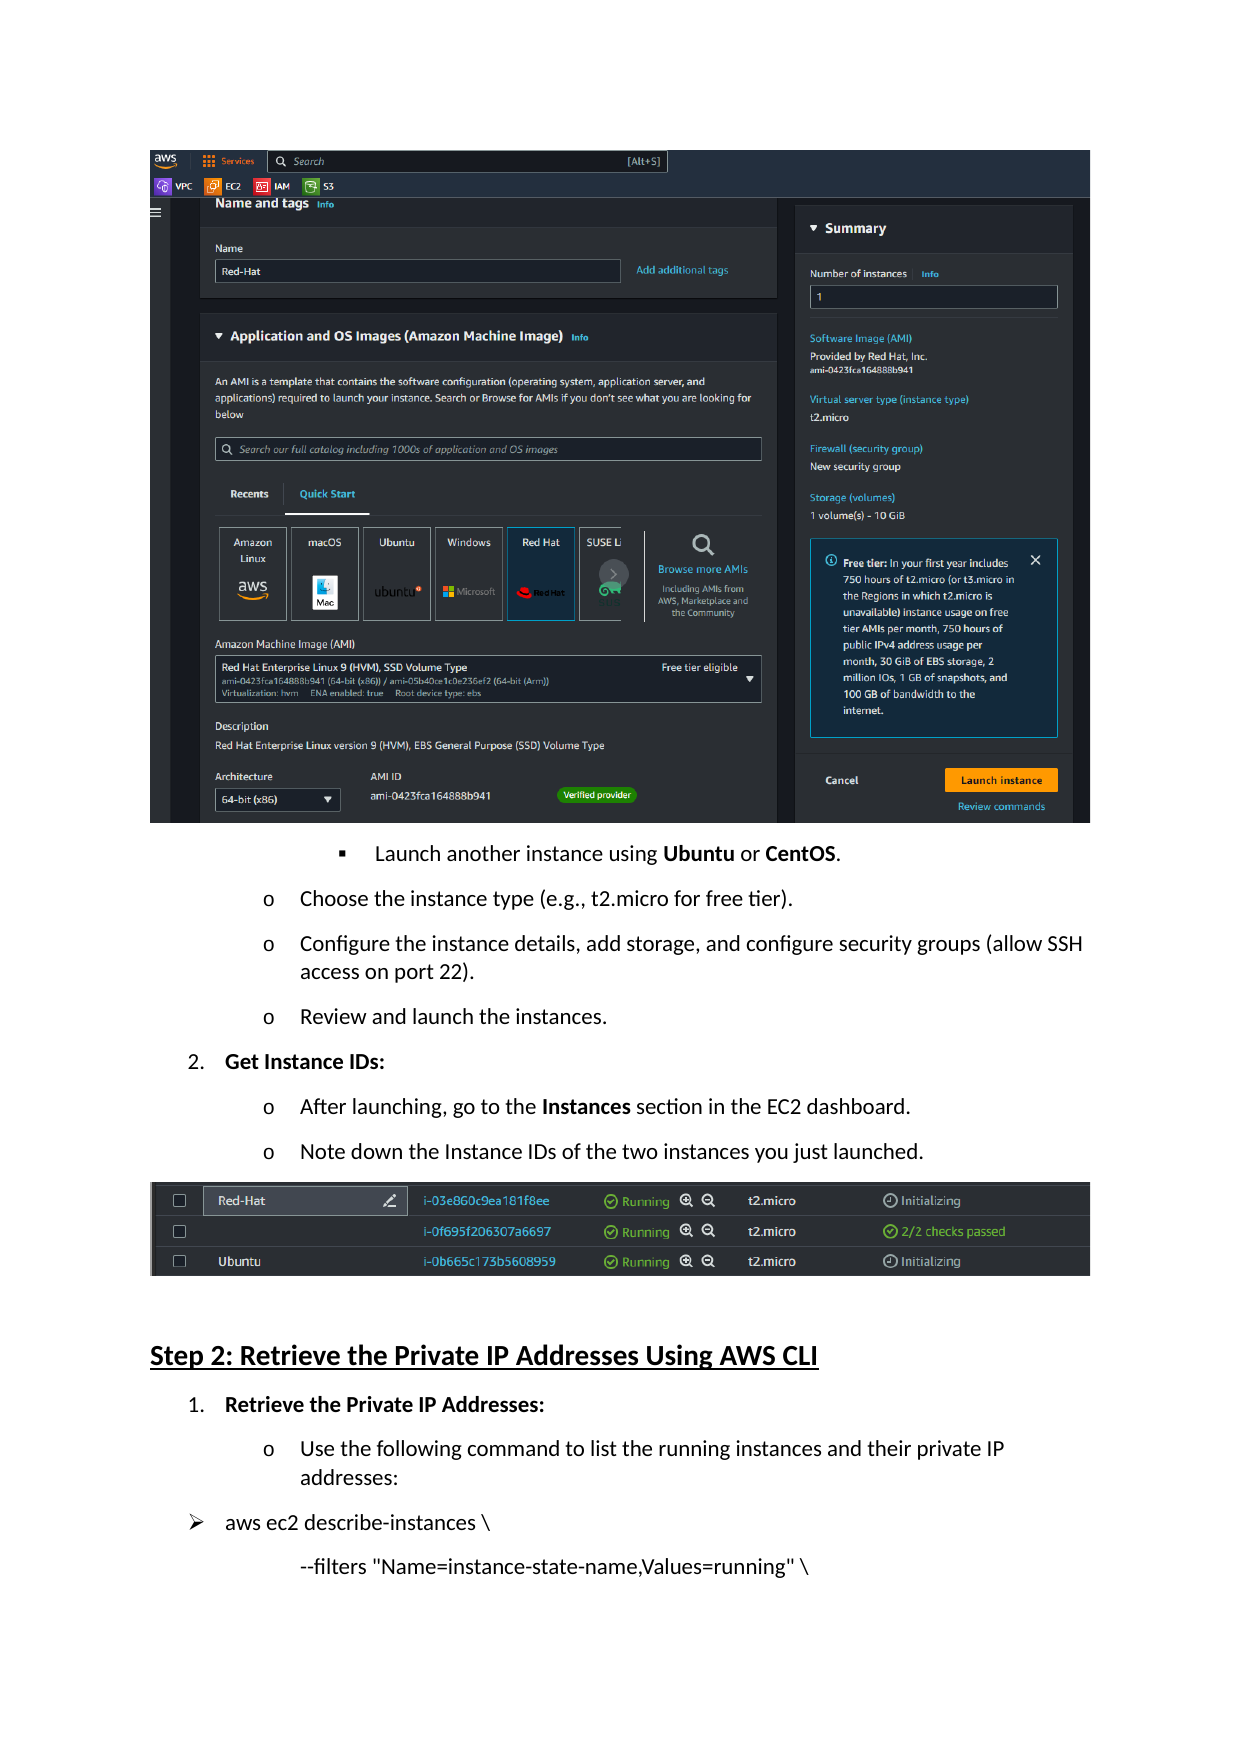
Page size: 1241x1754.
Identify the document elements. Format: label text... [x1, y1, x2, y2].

list Use the following command to list the running instances and their private IP addresses: [262, 1434, 1090, 1491]
list After launching, go to the Instances section in the EC2 dashboard. [262, 1092, 1090, 1121]
list Get Instance IDs: [187, 1047, 1090, 1075]
list Review and launch the instances. [262, 1002, 1090, 1031]
list Note down the Instance IDs of the two instances you just launched. [262, 1137, 1090, 1166]
list Launch another instance using Ubuntu or CentOS. [337, 839, 1090, 867]
picture [150, 150, 1091, 823]
list Configure the instance details, add storage, and configure security groups (allow SSH access on port 22). [262, 929, 1090, 985]
list Choose the instance type (e.g., t2.micro for free tier). [262, 884, 1090, 912]
text --filters "Name=instance-state-name,Values=running" \ [150, 1552, 1090, 1580]
text Step 2: Retrieve the Private IP Addresses Using AWS CLI [150, 1337, 1090, 1373]
picture [150, 1182, 1091, 1276]
list Retrieve the Private IP Addresses: [187, 1390, 1090, 1418]
list aws ec2 describe-instances \ [187, 1508, 1090, 1536]
